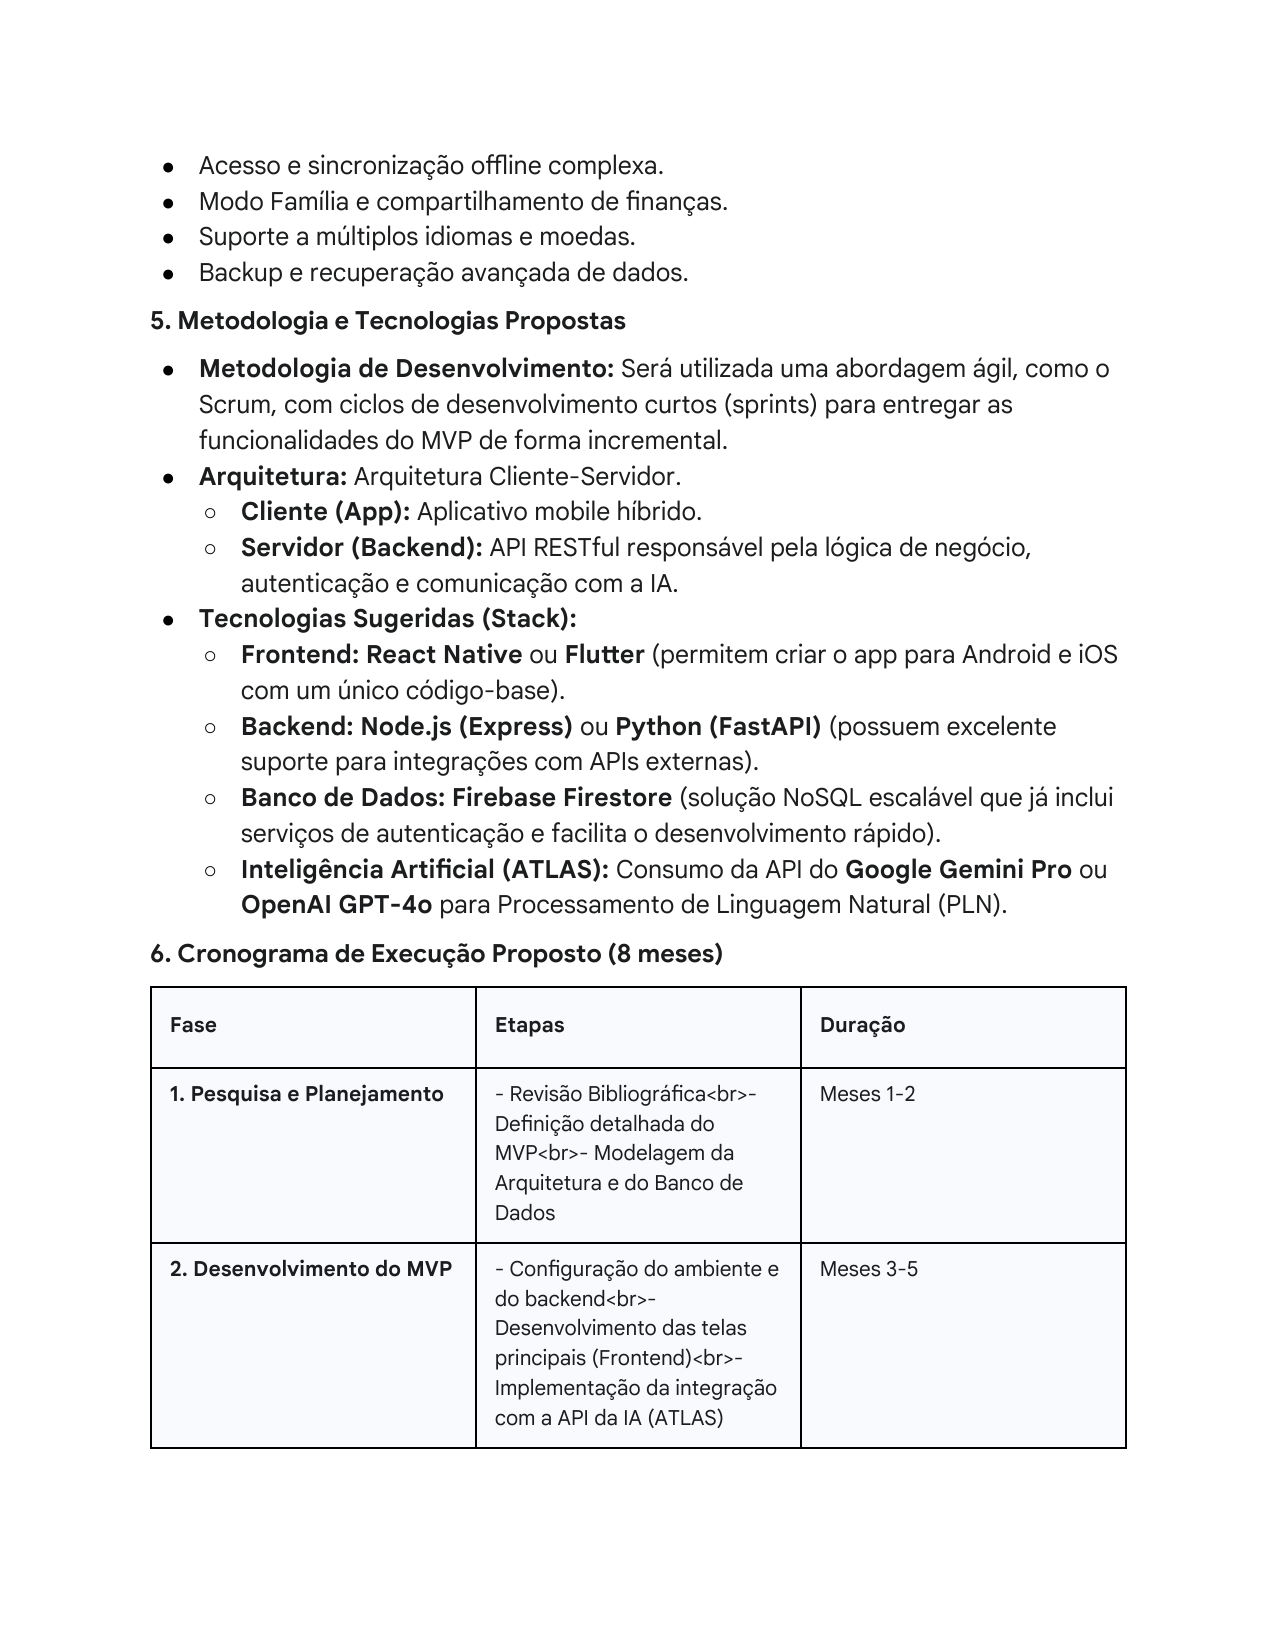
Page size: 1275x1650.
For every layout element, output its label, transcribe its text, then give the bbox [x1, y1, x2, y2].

subtitle 5. Metodologia e Tecnologias Propostas [150, 305, 1125, 337]
list Arquitetura: Arquitetura Cliente-Servidor. [161, 461, 1125, 492]
table_cell - Revisão Bibliográfica<br>- Definição detalhada do MVP<br>- Modelagem da Arquitetura e do Banco de Dados [477, 1069, 800, 1242]
list Cliente (App): Aplicativo mobile híbrido. [203, 497, 1125, 528]
list Tecnologias Sugeridas (Stack): [161, 604, 1125, 635]
table_cell - Configuração do ambiente e do backend<br>- Desenvolvimento das telas principais (Frontend)<br>- Implementação da integração com a API da IA (ATLAS) [477, 1244, 800, 1447]
subtitle 6. Cronograma de Execução Proposto (8 meses) [150, 938, 1125, 969]
table_header Fase [152, 988, 475, 1067]
table_header Duração [802, 988, 1125, 1067]
list Inteligência Artificial (ATLAS): Consumo da API do Google Gemini Pro ou OpenAI GPT-4o para Processamento de Linguagem Natural (PLN). [203, 854, 1125, 921]
table_cell Meses 3-5 [802, 1244, 1125, 1447]
list Backup e recuperação avançada de dados. [161, 257, 1125, 288]
list Banco de Dados: Firebase Firestore (solução NoSQL escalável que já inclui serviços de autenticação e facilita o desenvolvimento rápido). [203, 782, 1125, 849]
list Suporte a múltiplos idiomas e moedas. [161, 221, 1125, 253]
list Modo Família e compartilhamento de finanças. [161, 186, 1125, 217]
list Acesso e sincronização offline complexa. [161, 150, 1125, 181]
list Frontend: React Native ou Flutter (permitem criar o app para Android e iOS com um único código-base). [203, 639, 1125, 707]
list Metodologia de Desenvolvimento: Será utilizada uma abordagem ágil, como o Scrum, com ciclos de desenvolvimento curtos (sprints) para entregar as funcionalidades do MVP de forma incremental. [161, 354, 1125, 456]
table_cell 1. Pesquisa e Planejamento [152, 1069, 475, 1242]
list Servidor (Backend): API RESTful responsável pela lógica de negócio, autenticação e comunicação com a IA. [203, 532, 1125, 599]
table_cell Meses 1-2 [802, 1069, 1125, 1242]
table_header Etapas [477, 988, 800, 1067]
table_cell 2. Desenvolvimento do MVP [152, 1244, 475, 1447]
list Backend: Node.js (Express) ou Python (FastAPI) (possuem excelente suporte para integrações com APIs externas). [203, 711, 1125, 778]
